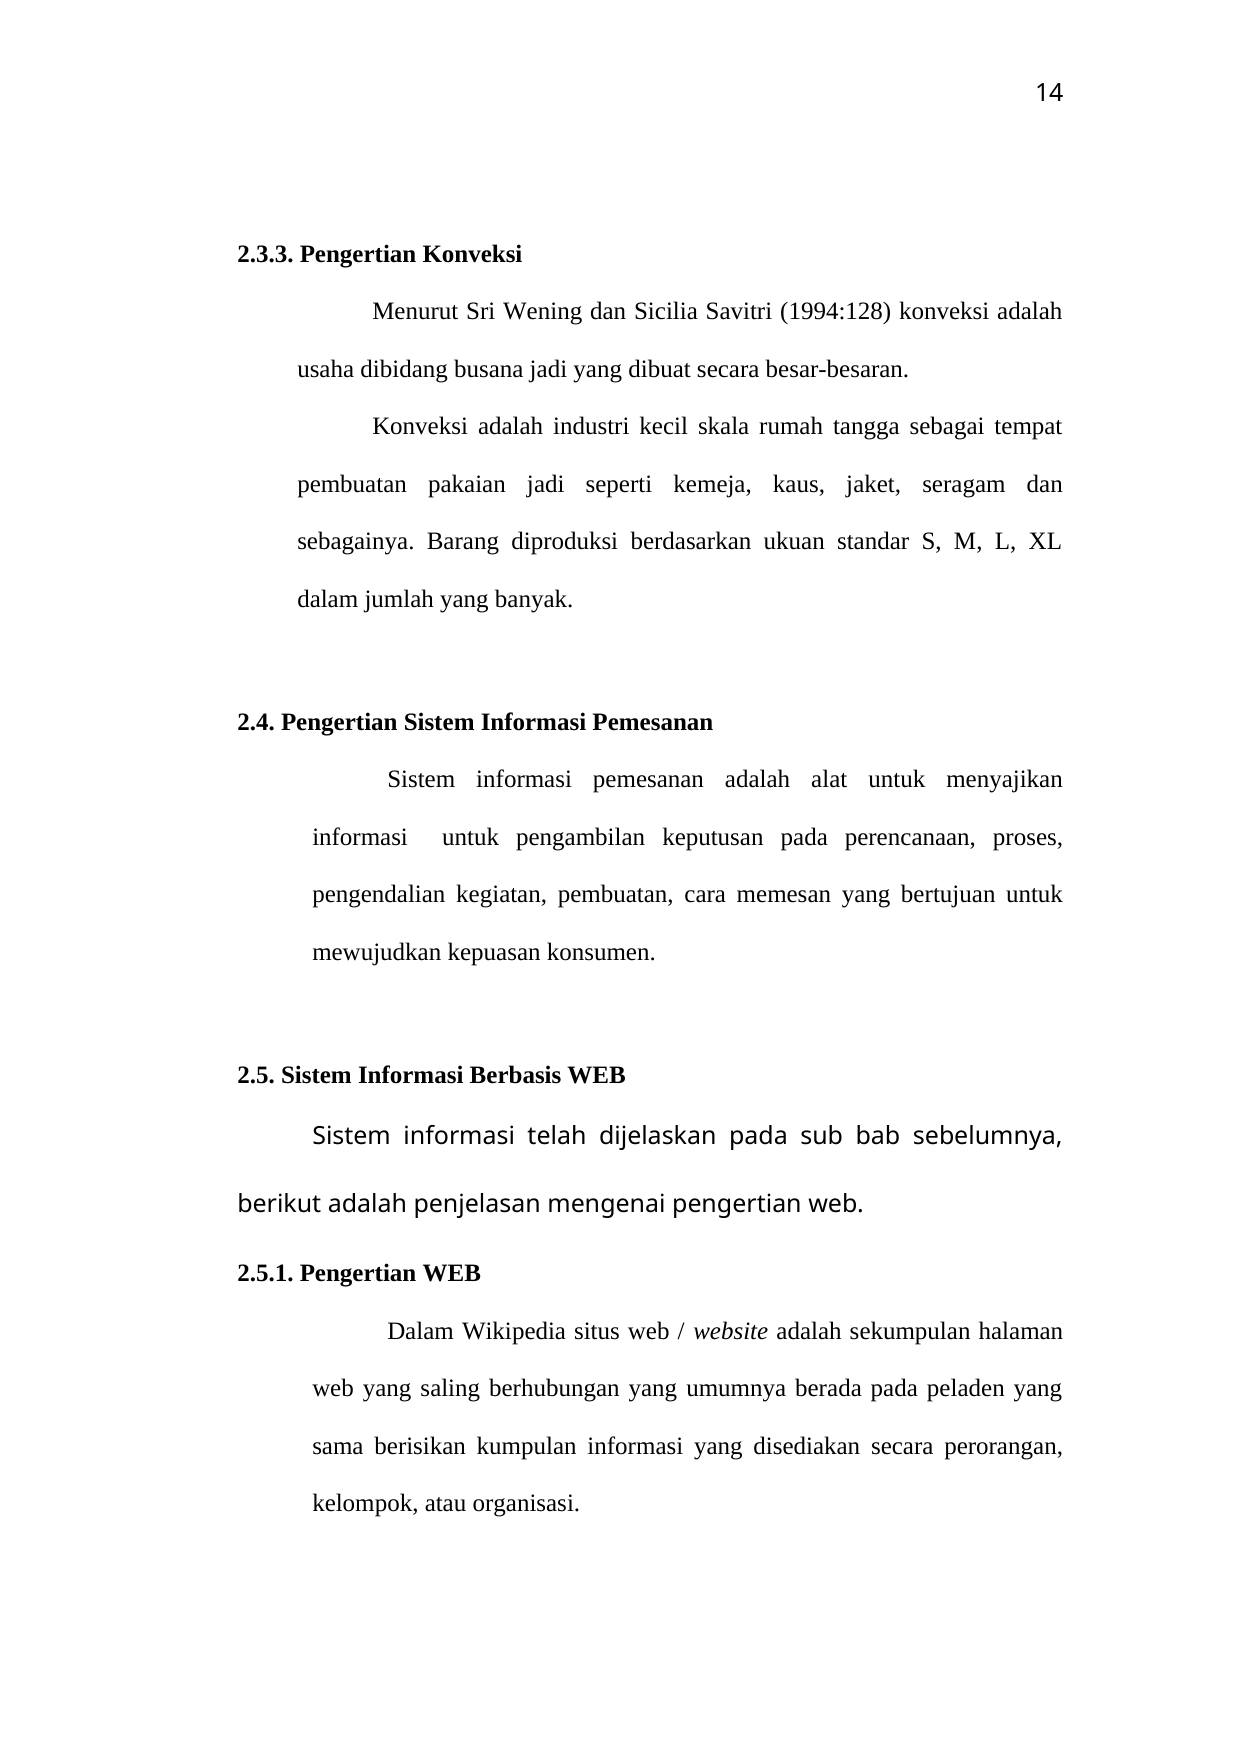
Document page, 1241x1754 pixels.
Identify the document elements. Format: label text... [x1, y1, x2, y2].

subtitle 2.3.3. Pengertian Konveksi [237, 239, 1063, 267]
text Sistem informasi pemesanan adalah alat untuk menyajikan informasi untuk pengambilan keputusan pada perencanaan, proses, pengendalian kegiatan, pembuatan, cara memesan yang bertujuan untuk mewujudkan kepuasan konsumen. [312, 764, 1063, 966]
text Sistem informasi telah dijelaskan pada sub bab sebelumnya, berikut adalah penjelasan mengenai pengertian web. [237, 1118, 1063, 1220]
text Konveksi adalah industri kecil skala rumah tangga sebagai tempat pembuatan pakaian jadi seperti kemeja, kaus, jaket, seragam dan sebagainya. Barang diproduksi berdasarkan ukuan standar S, M, L, XL dalam jumlah yang banyak. [297, 411, 1063, 612]
text Menurut Sri Wening dan Sicilia Savitri (1994:128) konveksi adalah usaha dibidang busana jadi yang dibuat secara besar-besaran. [297, 296, 1063, 382]
text Dalam Wikipedia situs web / website adalah sekumpulan halaman web yang saling berhubungan yang umumnya berada pada peladen yang sama berisikan kumpulan informasi yang disediakan secara perorangan, kelompok, atau organisasi. [312, 1316, 1063, 1517]
subtitle 2.5.1. Pengertian WEB [237, 1258, 1063, 1287]
subtitle 2.5. Sistem Informasi Berbasis WEB [237, 1060, 1063, 1089]
subtitle 2.4. Pengertian Sistem Informasi Pemesanan [237, 707, 1063, 736]
